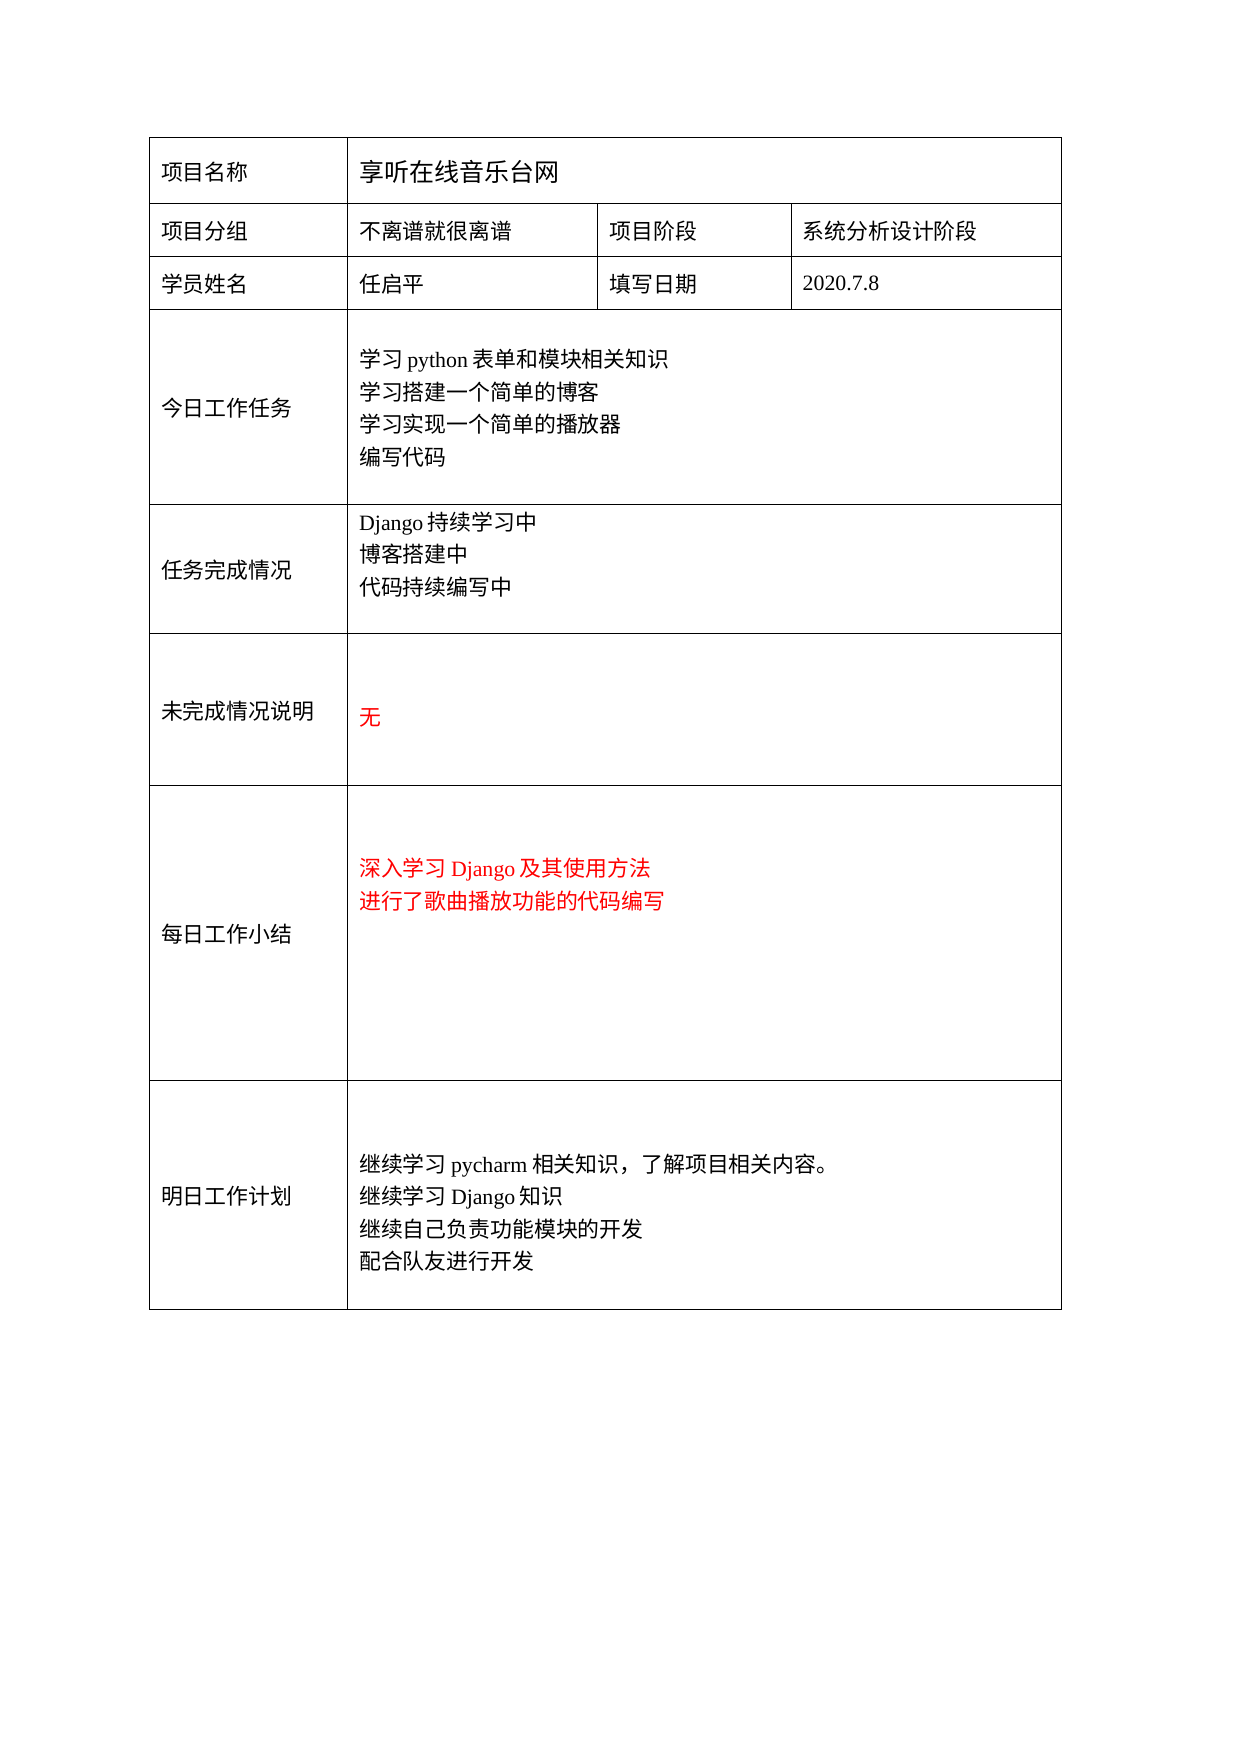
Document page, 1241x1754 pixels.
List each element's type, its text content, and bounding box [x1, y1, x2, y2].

table_cell 填写日期 [598, 257, 791, 309]
table_cell 任务完成情况 [150, 505, 347, 633]
table_cell 继续学习pycharm相关知识，了解项目相关内容。 继续学习Django知识 继续自己负责功能模块的开发 配合队友进行开发 [348, 1081, 1061, 1309]
table_cell 项目阶段 [598, 204, 791, 256]
table_cell 每日工作小结 [150, 786, 347, 1080]
table_cell 未完成情况说明 [150, 634, 347, 785]
table_cell 学员姓名 [150, 257, 347, 309]
table_cell 不离谱就很离谱 [348, 204, 597, 256]
table_cell 任启平 [348, 257, 597, 309]
table_cell Django持续学习中 博客搭建中 代码持续编写中 [348, 505, 1061, 633]
table_cell 系统分析设计阶段 [792, 204, 1061, 256]
table_cell 无 [348, 634, 1061, 785]
table_cell 深入学习Django及其使用方法 进行了歌曲播放功能的代码编写 [348, 786, 1061, 1080]
table_cell 今日工作任务 [150, 310, 347, 503]
table_cell 学习python表单和模块相关知识 学习搭建一个简单的博客 学习实现一个简单的播放器 编写代码 [348, 310, 1061, 503]
table_header 享听在线音乐台网 [348, 138, 1061, 203]
table_cell 2020.7.8 [792, 257, 1061, 309]
table_header 项目名称 [150, 138, 347, 203]
table_cell 明日工作计划 [150, 1081, 347, 1309]
table_cell 项目分组 [150, 204, 347, 256]
